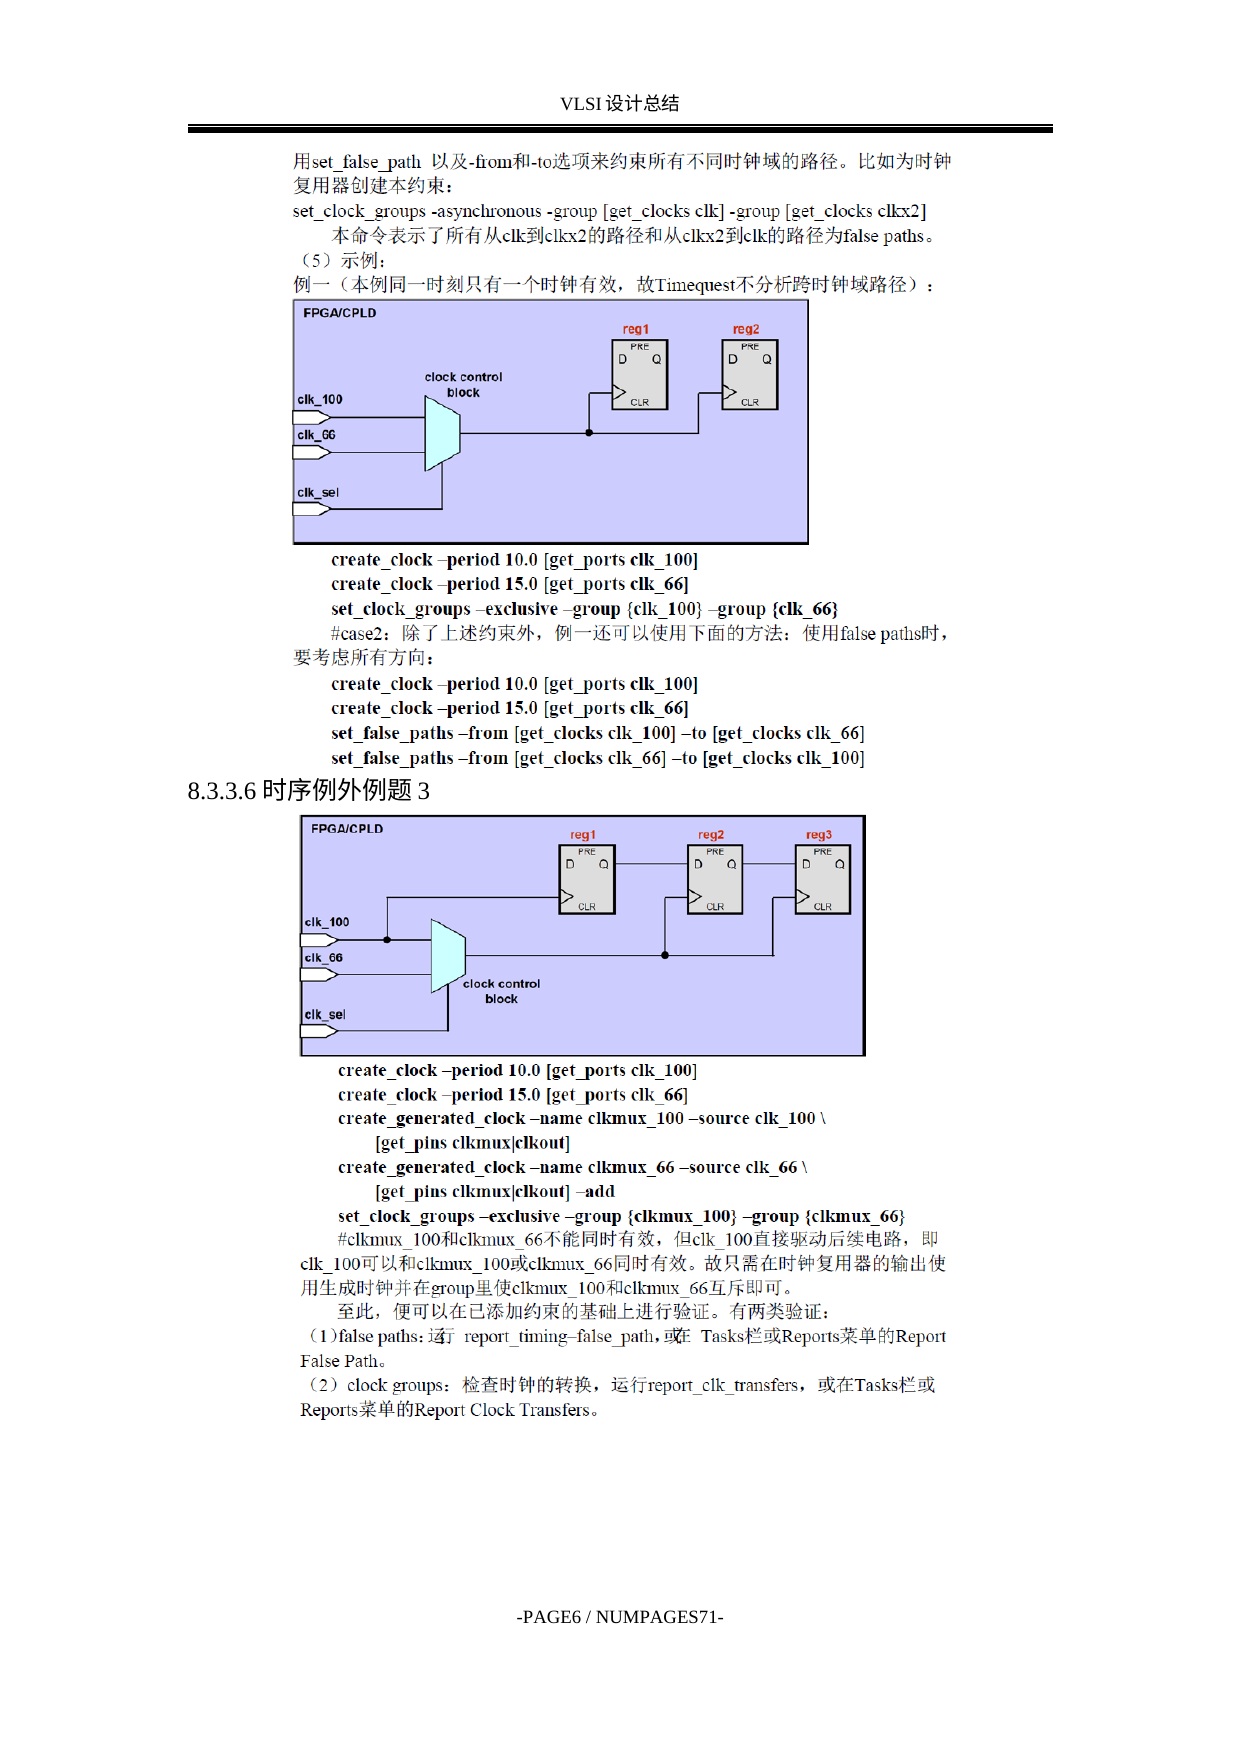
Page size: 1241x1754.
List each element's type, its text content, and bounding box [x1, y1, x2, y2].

subtitle 时序例外例题3 [187, 770, 1053, 806]
picture [289, 150, 951, 771]
picture [291, 806, 950, 1421]
